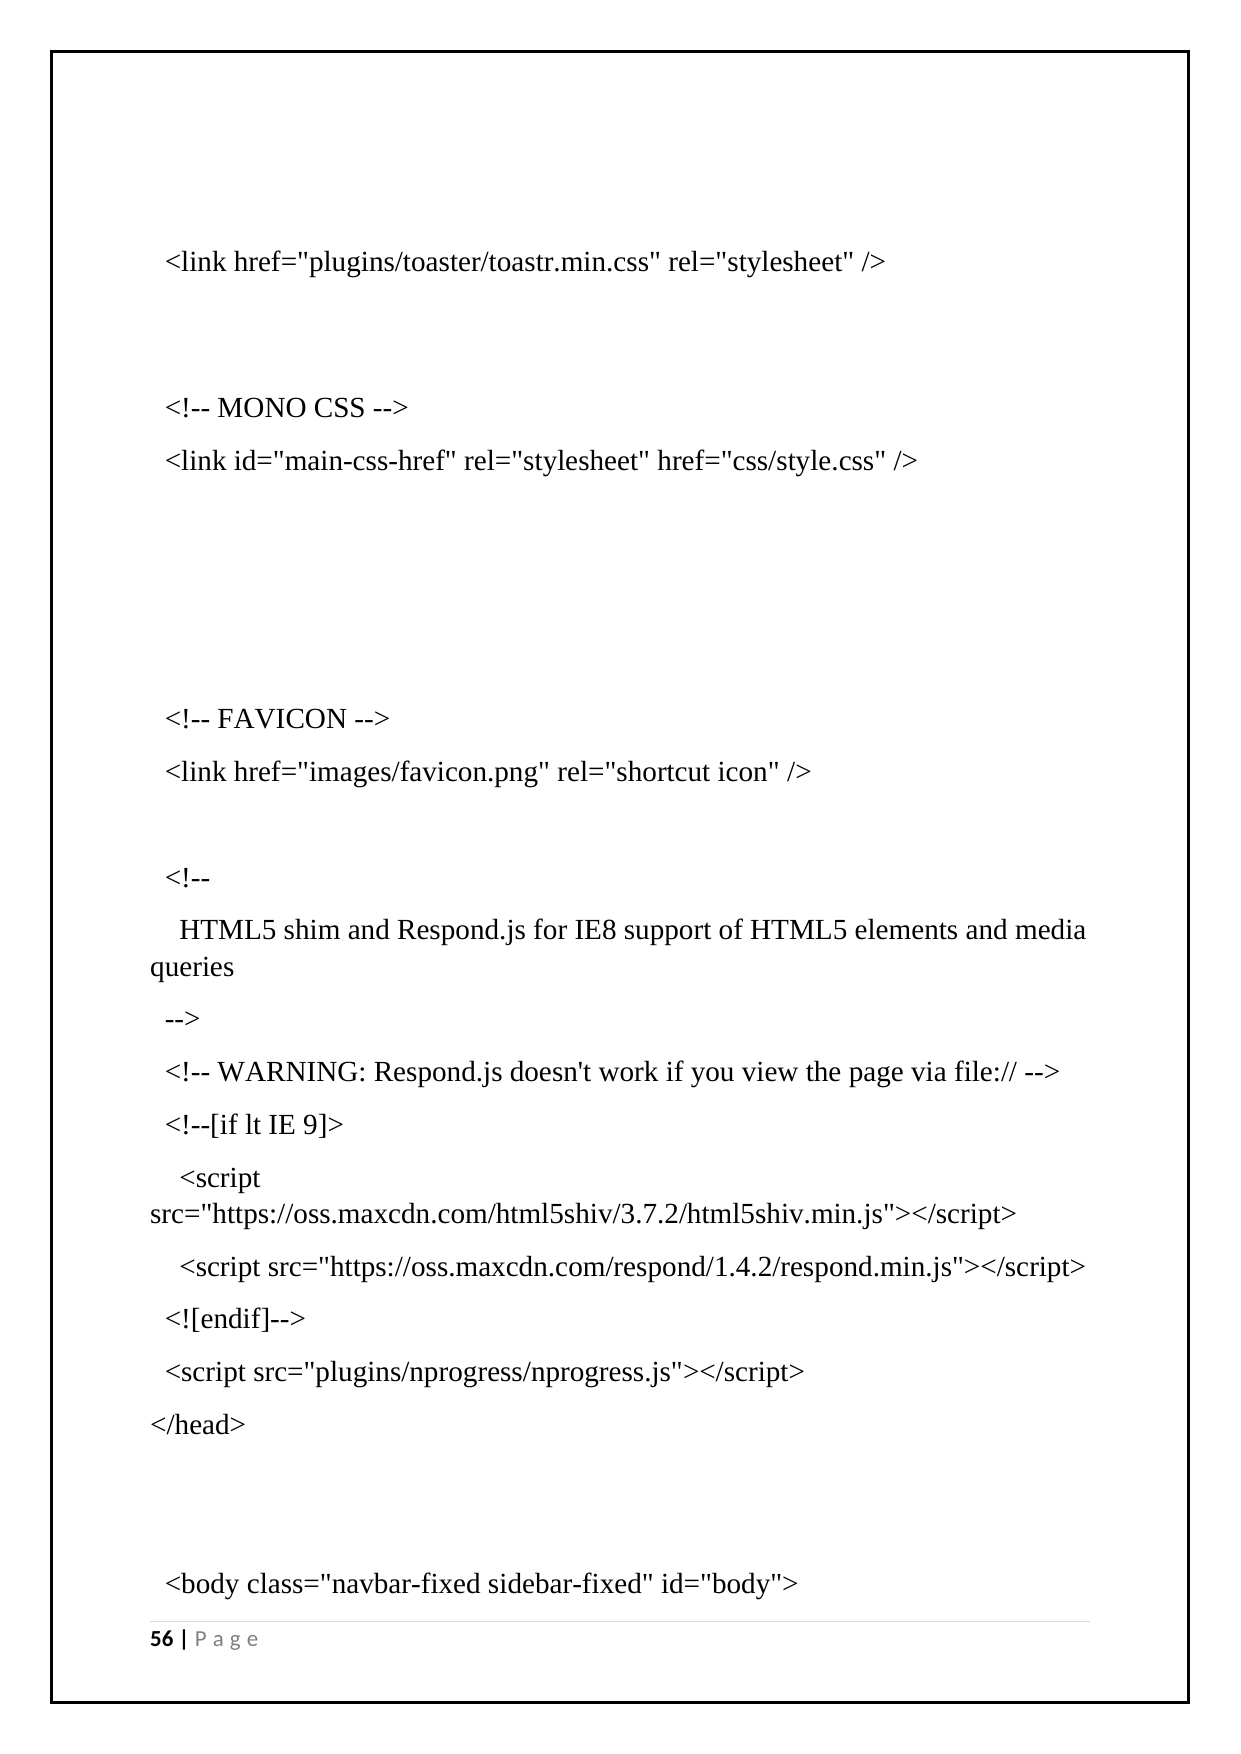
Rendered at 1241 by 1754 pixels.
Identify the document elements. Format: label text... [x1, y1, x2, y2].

text <script src="plugins/nprogress/nprogress.js"></script> [150, 1354, 1090, 1388]
text <!-- MONO CSS --> [150, 390, 1090, 424]
text HTML5 shim and Respond.js for IE8 support of HTML5 elements and media queries [150, 912, 1090, 982]
text <!-- FAVICON --> [150, 701, 1090, 735]
text <!-- WARNING: Respond.js doesn't work if you view the page via file:// --> [150, 1054, 1090, 1088]
text <!-- [150, 860, 1090, 893]
text <link id="main-css-href" rel="stylesheet" href="css/style.css" /> [150, 443, 1090, 477]
text <script src="https://oss.maxcdn.com/html5shiv/3.7.2/html5shiv.min.js"></script> [150, 1160, 1090, 1229]
text --> [150, 1001, 1090, 1035]
text <link href="plugins/toaster/toastr.min.css" rel="stylesheet" /> [150, 244, 1090, 277]
text <!--[if lt IE 9]> [150, 1107, 1090, 1141]
text <![endif]--> [150, 1302, 1090, 1335]
text <script src="https://oss.maxcdn.com/respond/1.4.2/respond.min.js"></script> [150, 1249, 1090, 1282]
text <body class="navbar-fixed sidebar-fixed" id="body"> [150, 1566, 1090, 1599]
text </head> [150, 1407, 1090, 1441]
text <link href="images/favicon.png" rel="shortcut icon" /> [150, 754, 1090, 788]
